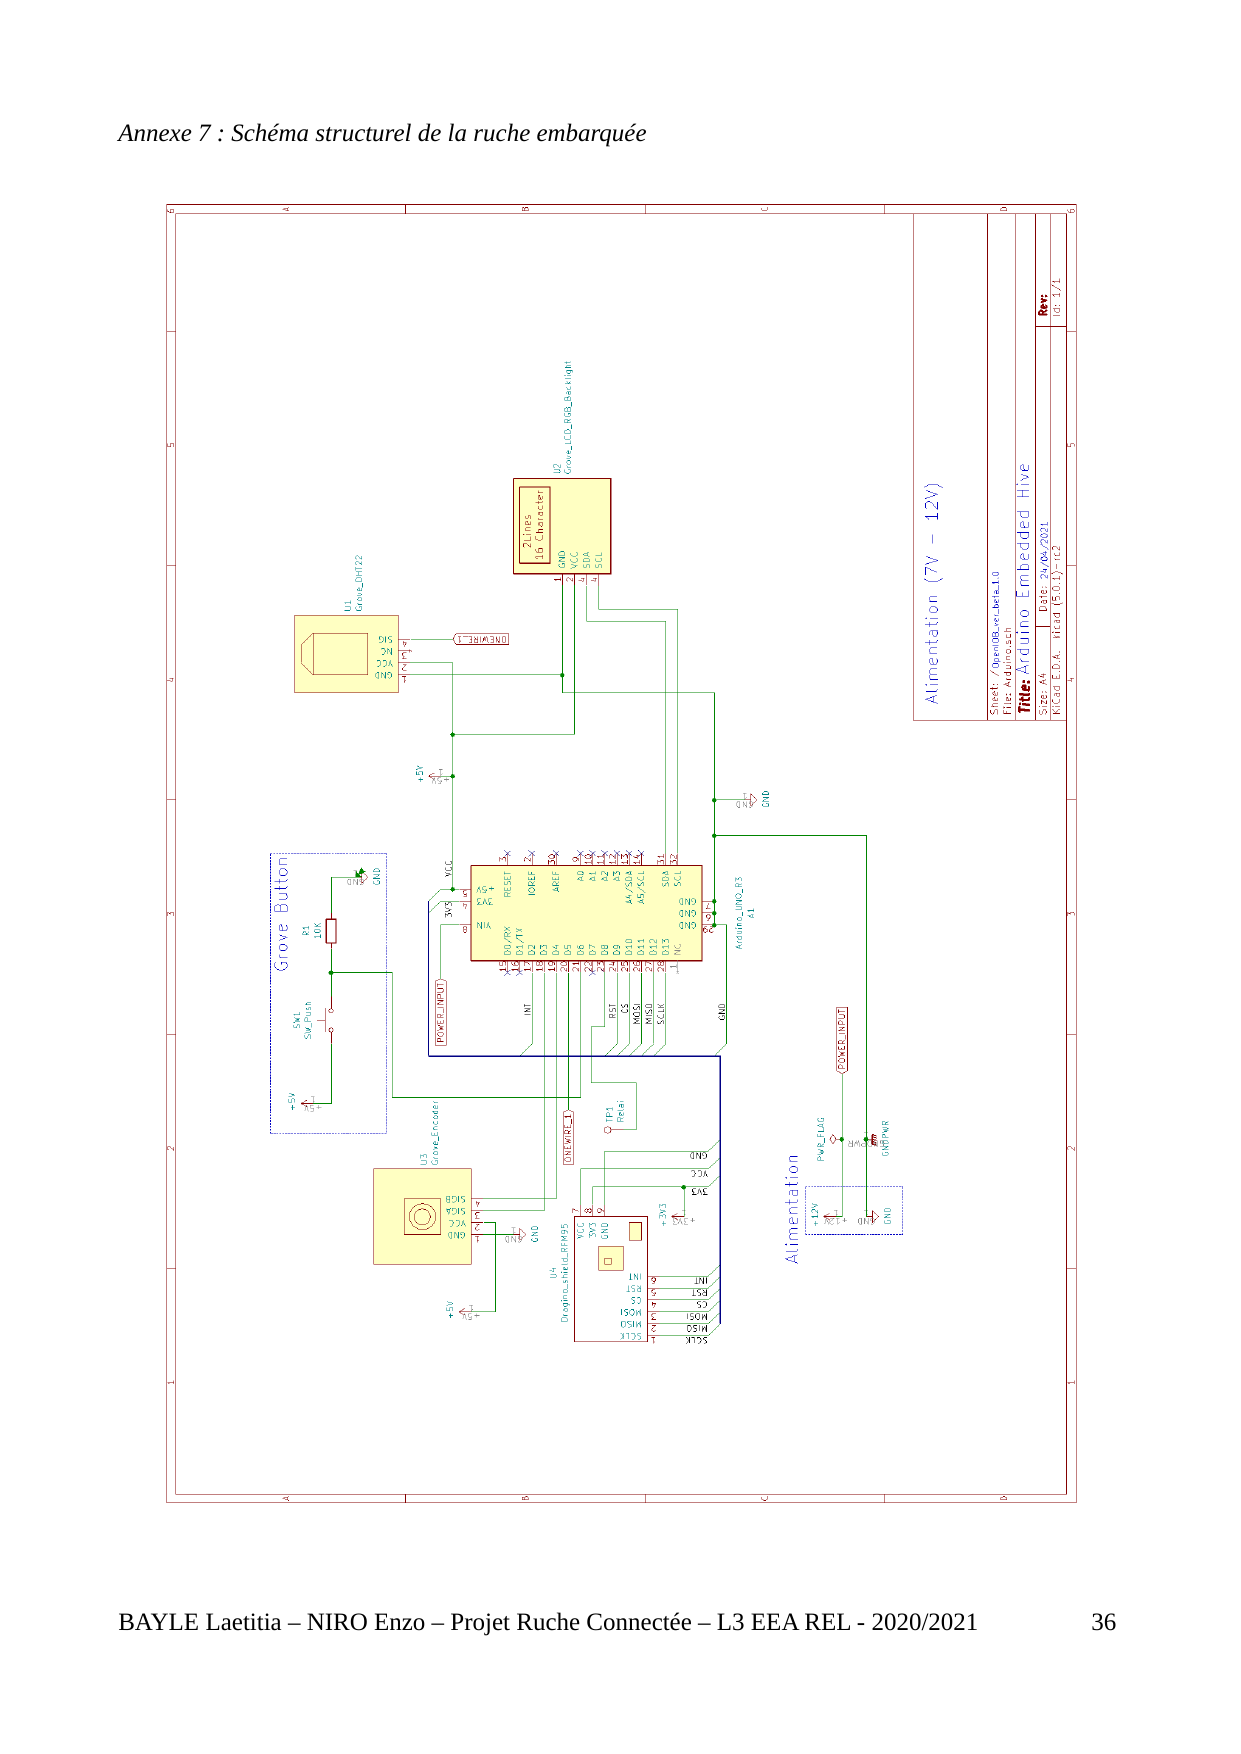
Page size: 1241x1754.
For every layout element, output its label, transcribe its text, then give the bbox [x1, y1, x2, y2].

text Annexe 7 : Schéma structurel de la ruche embarquée [118, 118, 1122, 147]
